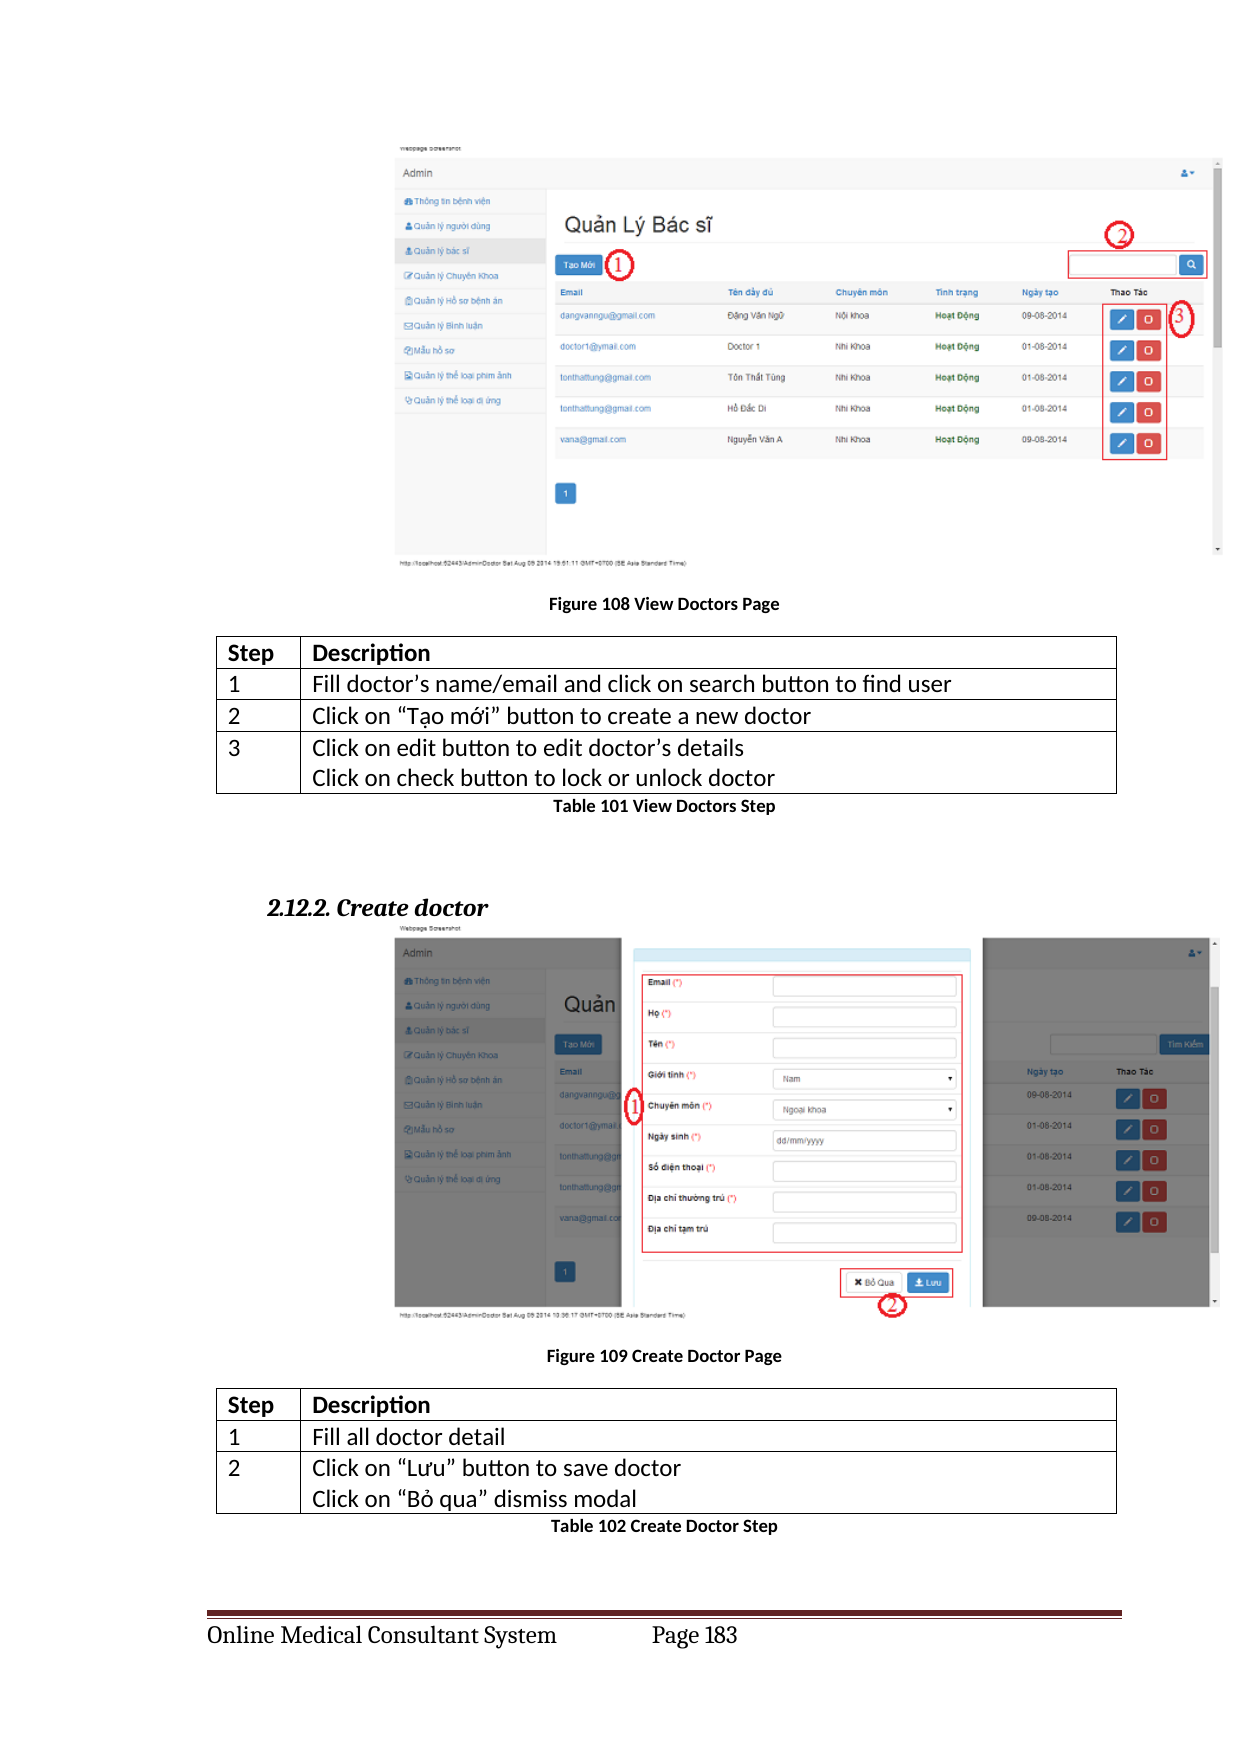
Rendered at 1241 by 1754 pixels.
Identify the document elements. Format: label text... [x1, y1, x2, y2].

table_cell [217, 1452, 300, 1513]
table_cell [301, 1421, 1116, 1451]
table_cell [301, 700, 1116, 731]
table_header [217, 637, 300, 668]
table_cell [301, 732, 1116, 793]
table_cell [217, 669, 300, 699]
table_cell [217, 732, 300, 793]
picture [394, 147, 1223, 567]
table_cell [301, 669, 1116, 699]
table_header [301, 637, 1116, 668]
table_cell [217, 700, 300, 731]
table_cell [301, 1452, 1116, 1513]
picture [394, 926, 1220, 1319]
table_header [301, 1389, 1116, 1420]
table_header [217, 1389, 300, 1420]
subtitle Create doctor [267, 893, 1122, 922]
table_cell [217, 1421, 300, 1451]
